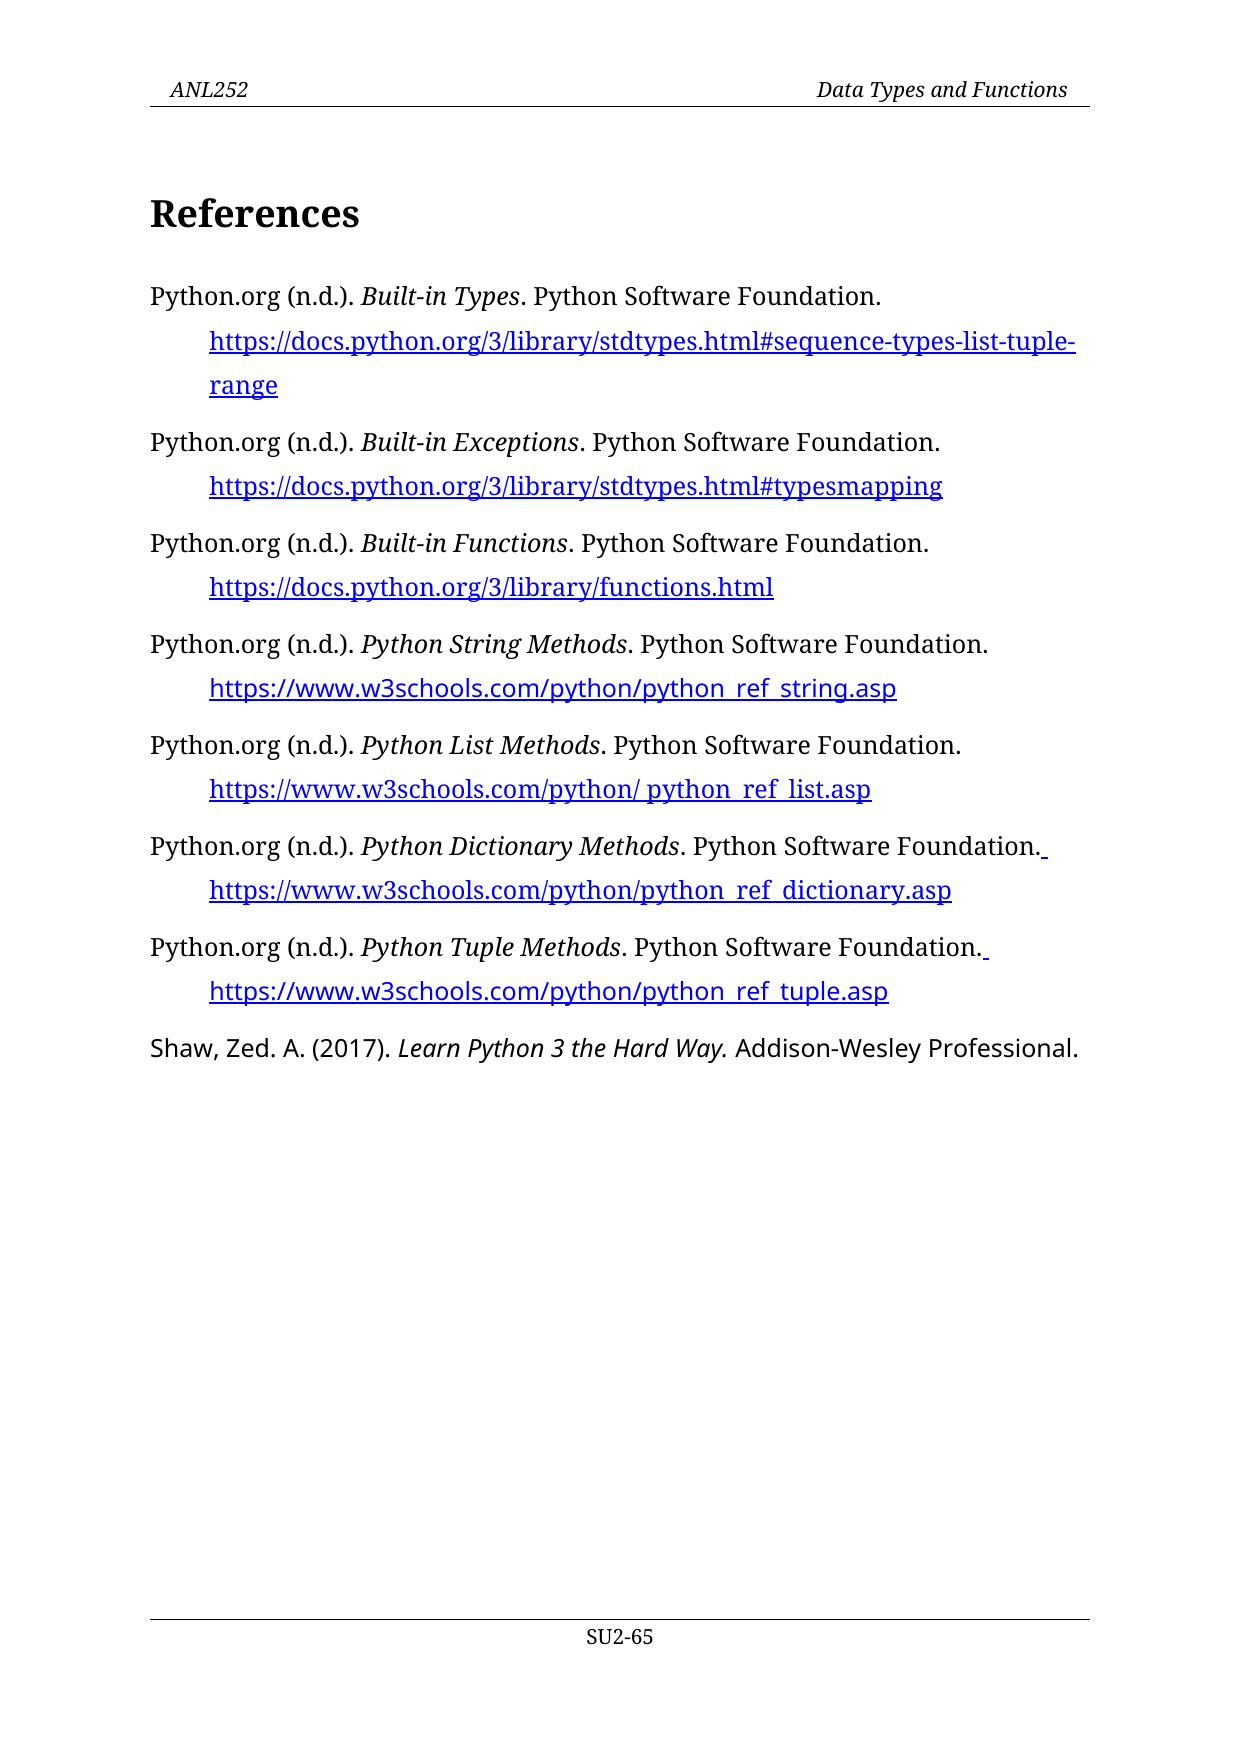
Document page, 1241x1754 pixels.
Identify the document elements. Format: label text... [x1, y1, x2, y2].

text Python.org (n.d.). Built-in Exceptions. Python Software Foundation. https://docs.python.org/3/library/stdtypes.html#typesmapping [150, 424, 1090, 502]
text Python.org (n.d.). Python List Methods. Python Software Foundation. https://www.w3schools.com/python/ python_ref_list.asp [150, 727, 1090, 806]
subtitle References [150, 187, 1090, 238]
text Python.org (n.d.). Python Dictionary Methods. Python Software Foundation. https://www.w3schools.com/python/python_ref_dictionary.asp [150, 828, 1090, 907]
text Python.org (n.d.). Python String Methods. Python Software Foundation. https://www.w3schools.com/python/python_ref_string.asp [150, 626, 1090, 704]
text Python.org (n.d.). Built-in Functions. Python Software Foundation. https://docs.python.org/3/library/functions.html [150, 525, 1090, 603]
text Python.org (n.d.). Built-in Types. Python Software Foundation. https://docs.python.org/3/library/stdtypes.html#sequence-types-list-tuple-range [150, 279, 1090, 401]
text Shaw, Zed. A. (2017). Learn Python 3 the Hard Way. Addison-Wesley Professional. [150, 1030, 1090, 1064]
text Python.org (n.d.). Python Tuple Methods. Python Software Foundation. https://www.w3schools.com/python/python_ref_tuple.asp [150, 929, 1090, 1008]
